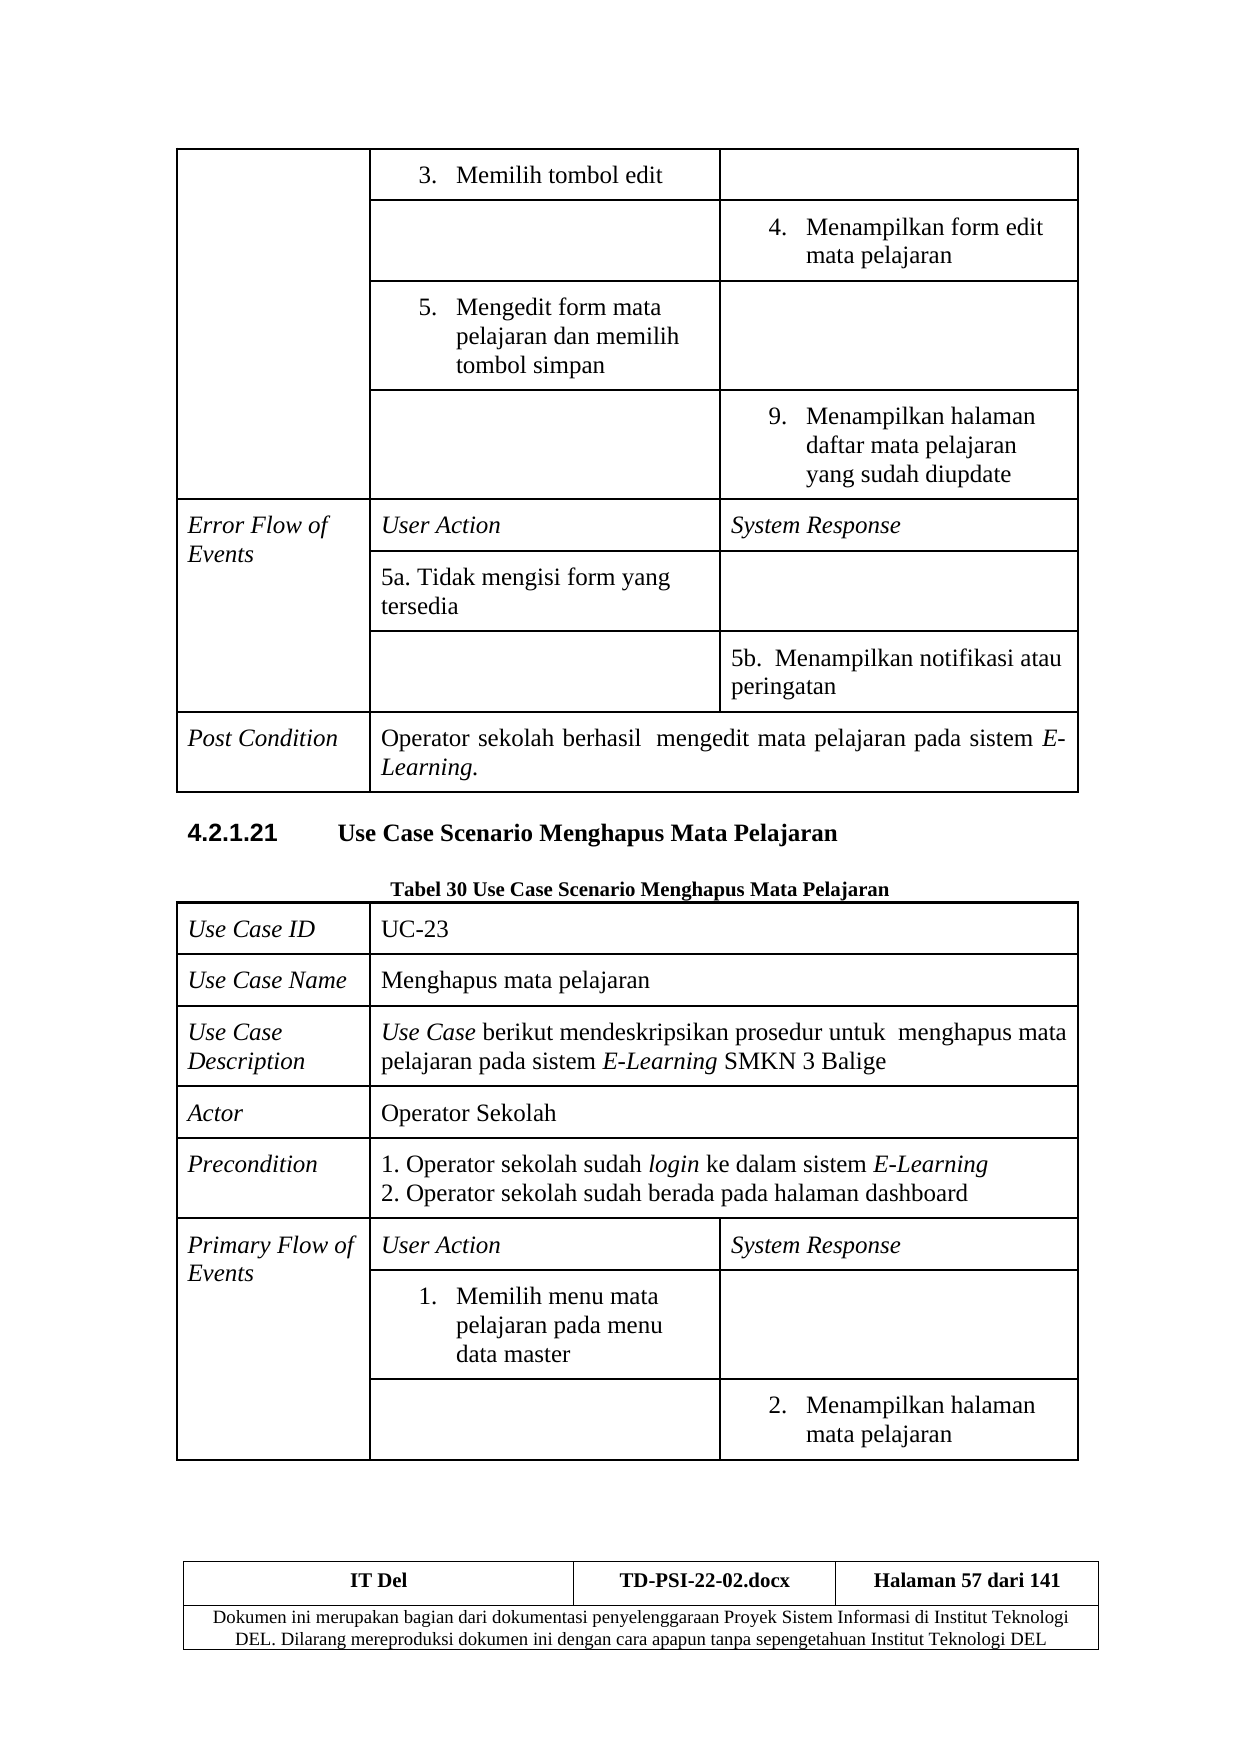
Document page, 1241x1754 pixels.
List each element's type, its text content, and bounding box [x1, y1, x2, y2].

table_cell Precondition [178, 1139, 369, 1217]
table_cell User Action [371, 1219, 719, 1269]
table_header Use Case ID [178, 904, 369, 953]
table_cell System Response [721, 1219, 1077, 1269]
table_cell Primary Flow of Events [178, 1219, 369, 1458]
table_cell Use Case berikut mendeskripsikan prosedur untuk menghapus mata pelajaran pada sistem E-Learning SMKN 3 Balige [371, 1007, 1077, 1085]
table_cell Menampilkan form edit mata pelajaran [721, 201, 1077, 280]
table_cell [371, 391, 719, 498]
subtitle Use Case Scenario Menghapus Mata Pelajaran [187, 818, 1092, 847]
table_header UC-23 [371, 904, 1077, 953]
table_cell [721, 282, 1077, 389]
table_cell [371, 632, 719, 711]
text Tabel 30 Use Case Scenario Menghapus Mata Pelajaran [187, 877, 1092, 901]
table_cell Memilih menu mata pelajaran pada menu data master [371, 1271, 719, 1378]
table_cell Menampilkan halaman daftar mata pelajaran yang sudah diupdate [721, 391, 1077, 498]
table_cell Menghapus mata pelajaran [371, 955, 1077, 1005]
table_cell Error Flow of Events [178, 500, 369, 711]
table_cell Memilih tombol edit [371, 150, 719, 199]
table_cell Operator Sekolah [371, 1087, 1077, 1137]
table_cell Menampilkan halaman mata pelajaran [721, 1380, 1077, 1458]
table_cell [721, 150, 1077, 199]
table_cell System Response [721, 500, 1077, 550]
table_cell [371, 1380, 719, 1458]
table_cell 1. Operator sekolah sudah login ke dalam sistem E-Learning 2. Operator sekolah sudah berada pada halaman dashboard [371, 1139, 1077, 1217]
table_cell [721, 552, 1077, 630]
table_cell Mengedit form mata pelajaran dan memilih tombol simpan [371, 282, 719, 389]
table_cell Use Case Description [178, 1007, 369, 1085]
table_cell [371, 201, 719, 280]
table_cell Operator sekolah berhasil mengedit mata pelajaran pada sistem E-Learning. [371, 713, 1077, 791]
table_cell 5b. Menampilkan notifikasi atau peringatan [721, 632, 1077, 711]
table_cell 5a. Tidak mengisi form yang tersedia [371, 552, 719, 630]
table_cell [721, 1271, 1077, 1378]
table_cell Post Condition [178, 713, 369, 791]
table_cell Use Case Name [178, 955, 369, 1005]
table_cell User Action [371, 500, 719, 550]
table_cell Actor [178, 1087, 369, 1137]
